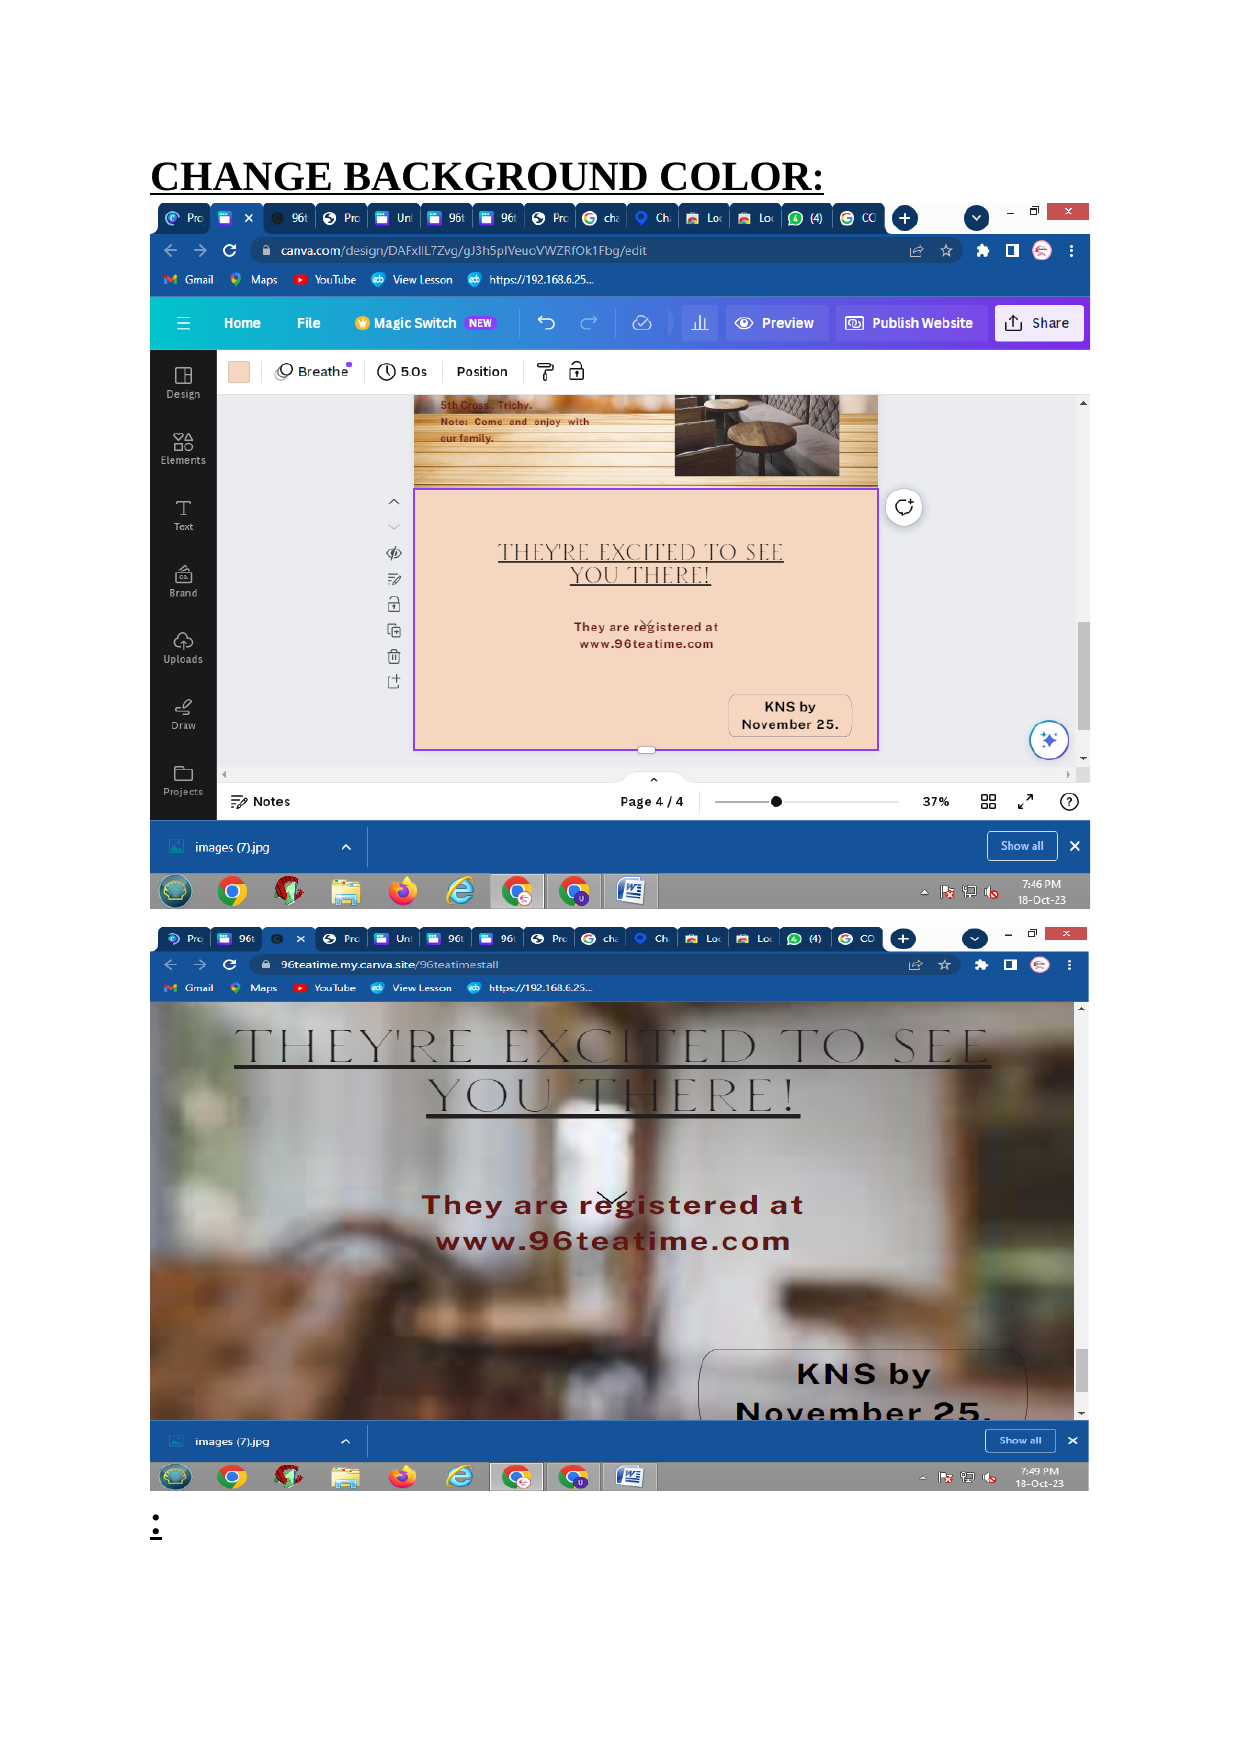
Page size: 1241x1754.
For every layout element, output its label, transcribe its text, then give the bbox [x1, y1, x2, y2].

text CHANGE BACKGROUND COLOR: [150, 150, 1090, 203]
picture [150, 927, 1089, 1491]
picture [150, 203, 1091, 909]
